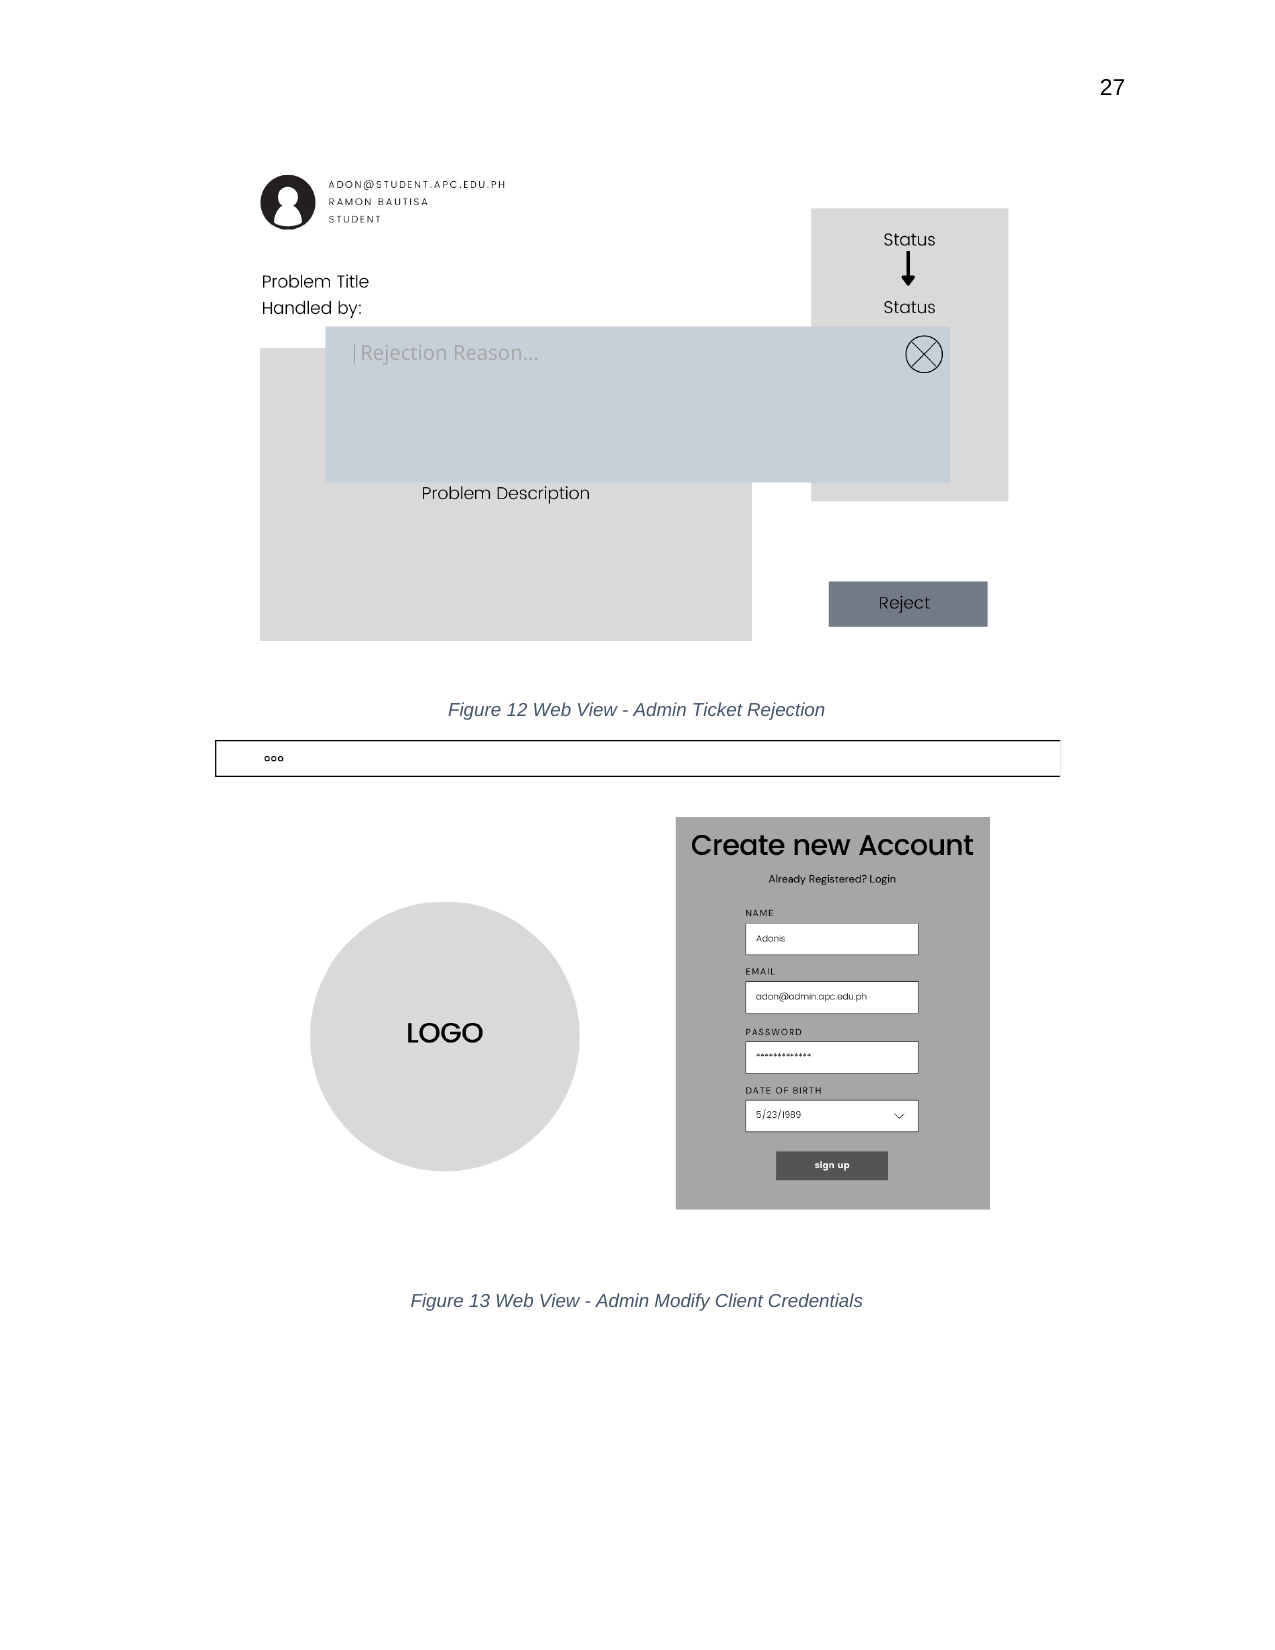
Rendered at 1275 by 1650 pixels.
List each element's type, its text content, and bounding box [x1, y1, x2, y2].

picture [215, 740, 1060, 1269]
text Figure 12 Web View - Admin Ticket Rejection [150, 698, 1125, 720]
text Figure 13 Web View - Admin Modify Client Credentials [150, 1290, 1125, 1311]
picture [213, 150, 1062, 680]
